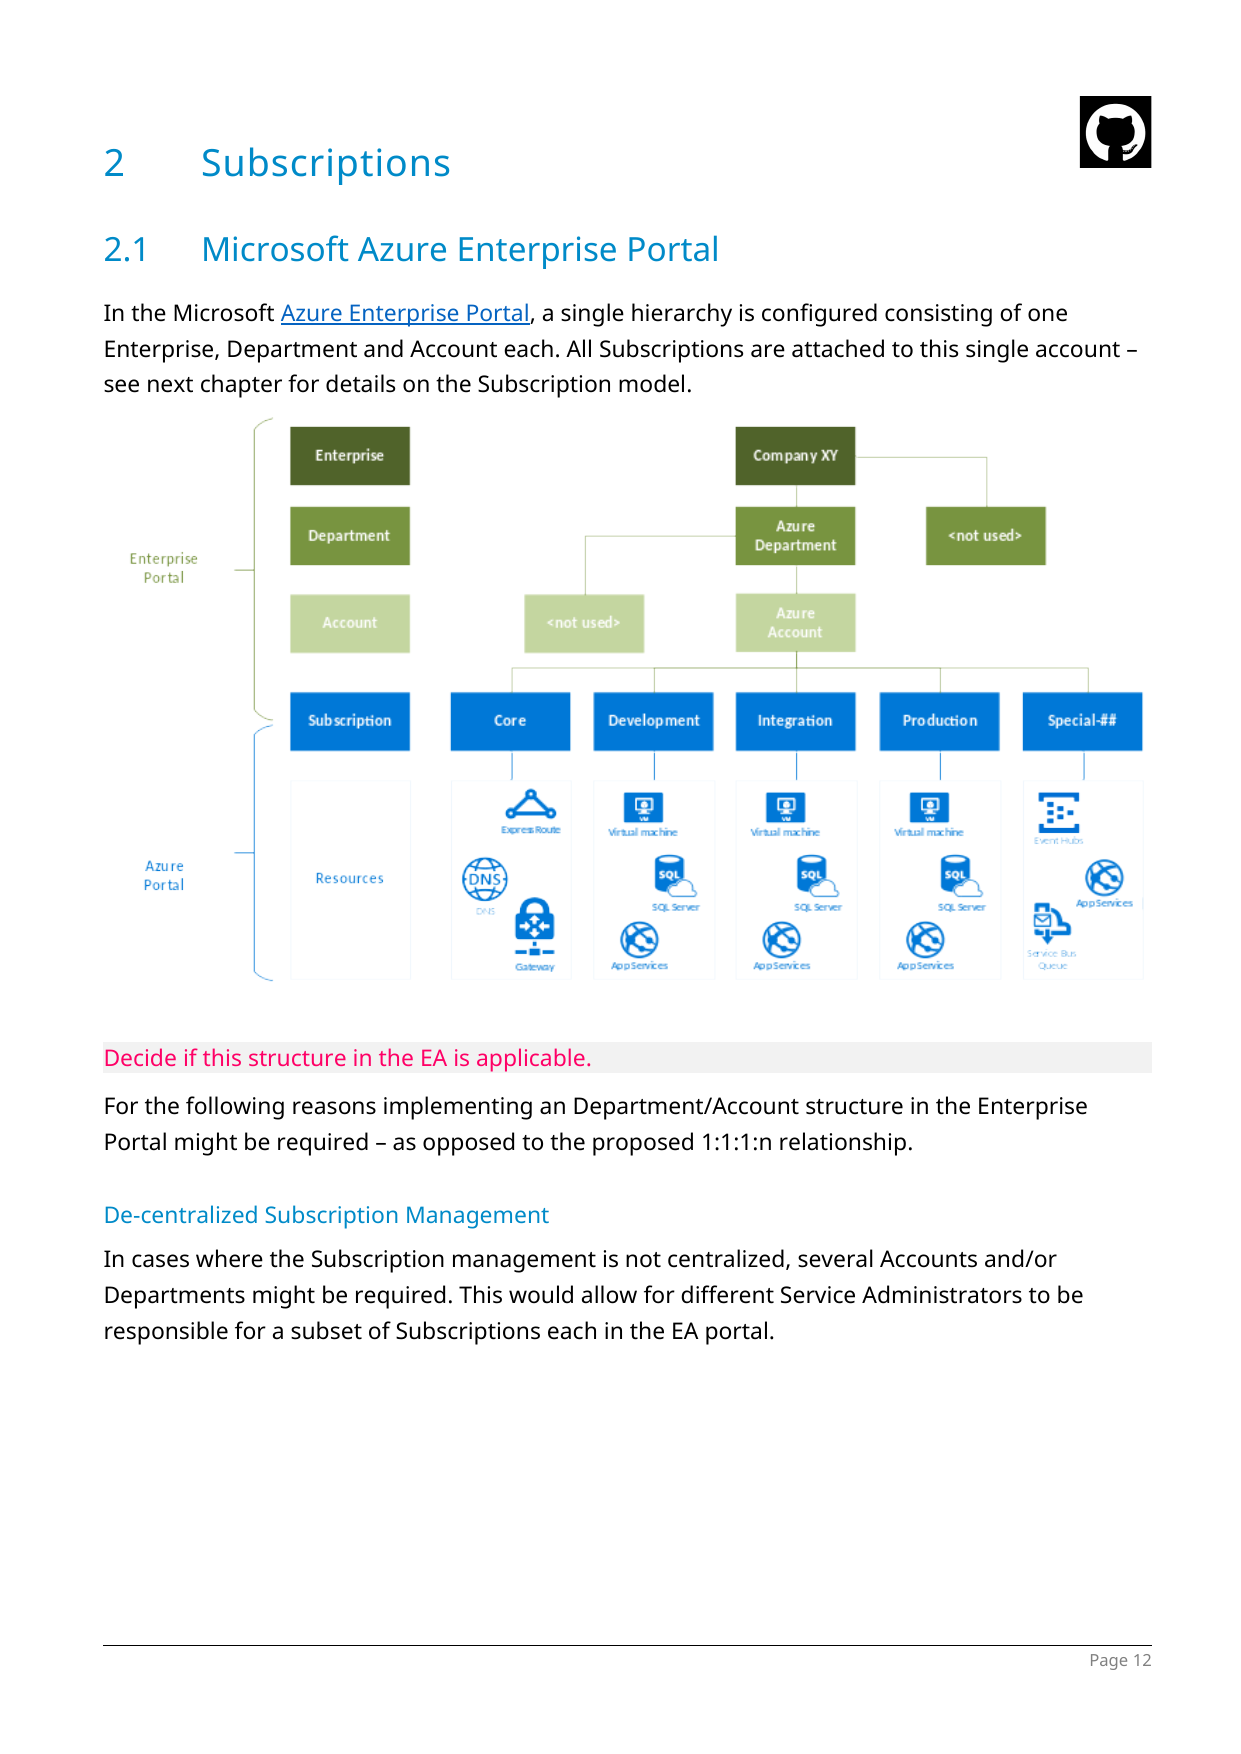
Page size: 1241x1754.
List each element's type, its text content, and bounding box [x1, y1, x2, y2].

text Decide if this structure in the EA is applicable. [103, 1042, 1152, 1073]
text In cases where the Subscription management is not centralized, several Accounts and/or Departments might be required. This would allow for different Service Administrators to be responsible for a subset of Subscriptions each in the EA portal. [103, 1243, 1152, 1346]
picture [1079, 96, 1152, 168]
text For the following reasons implementing an Department/Account structure in the Enterprise Portal might be required – as opposed to the proposed 1:1:1:n relationship. [103, 1090, 1152, 1157]
subtitle Subscriptions [103, 126, 1152, 189]
text In the Microsoft Azure Enterprise Portal, a single hierarchy is configured consisting of one Enterprise, Department and Account each. All Subscriptions are attached to this single account – see next chapter for details on the Subscription model. [103, 297, 1152, 400]
subtitle Microsoft Azure Enterprise Portal [103, 226, 1152, 272]
subtitle De-centralized Subscription Management [103, 1199, 1152, 1231]
